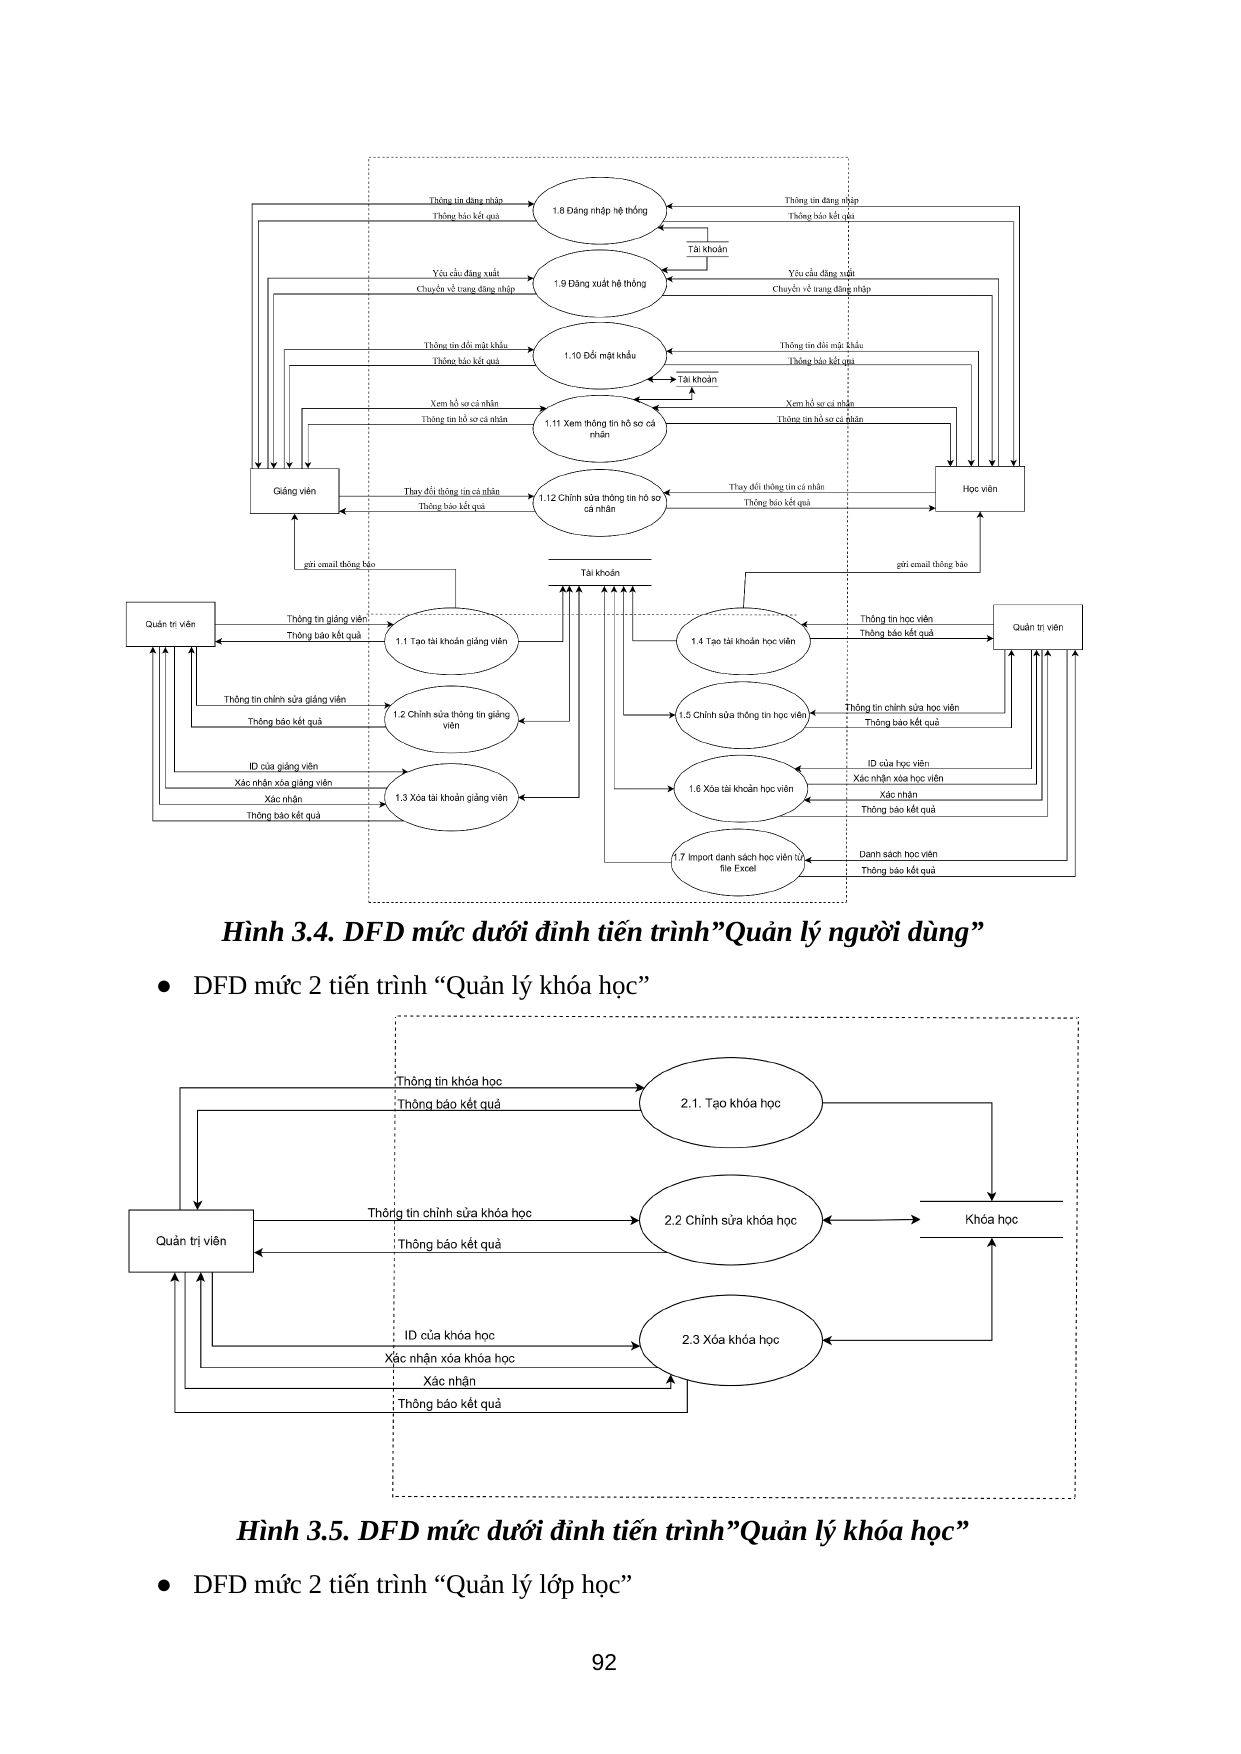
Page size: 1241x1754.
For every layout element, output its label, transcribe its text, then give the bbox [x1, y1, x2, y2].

text Hình 3.4. DFD mức dưới đỉnh tiến trình”Quản lý người dùng” [118, 914, 1090, 948]
picture [118, 150, 1091, 911]
list DFD mức 2 tiến trình “Quản lý lớp học” [156, 1568, 1090, 1599]
text Hình 3.5. DFD mức dưới đỉnh tiến trình”Quản lý khóa học” [118, 1513, 1090, 1547]
picture [118, 1005, 1091, 1510]
list DFD mức 2 tiến trình “Quản lý khóa học” [156, 969, 1090, 1001]
